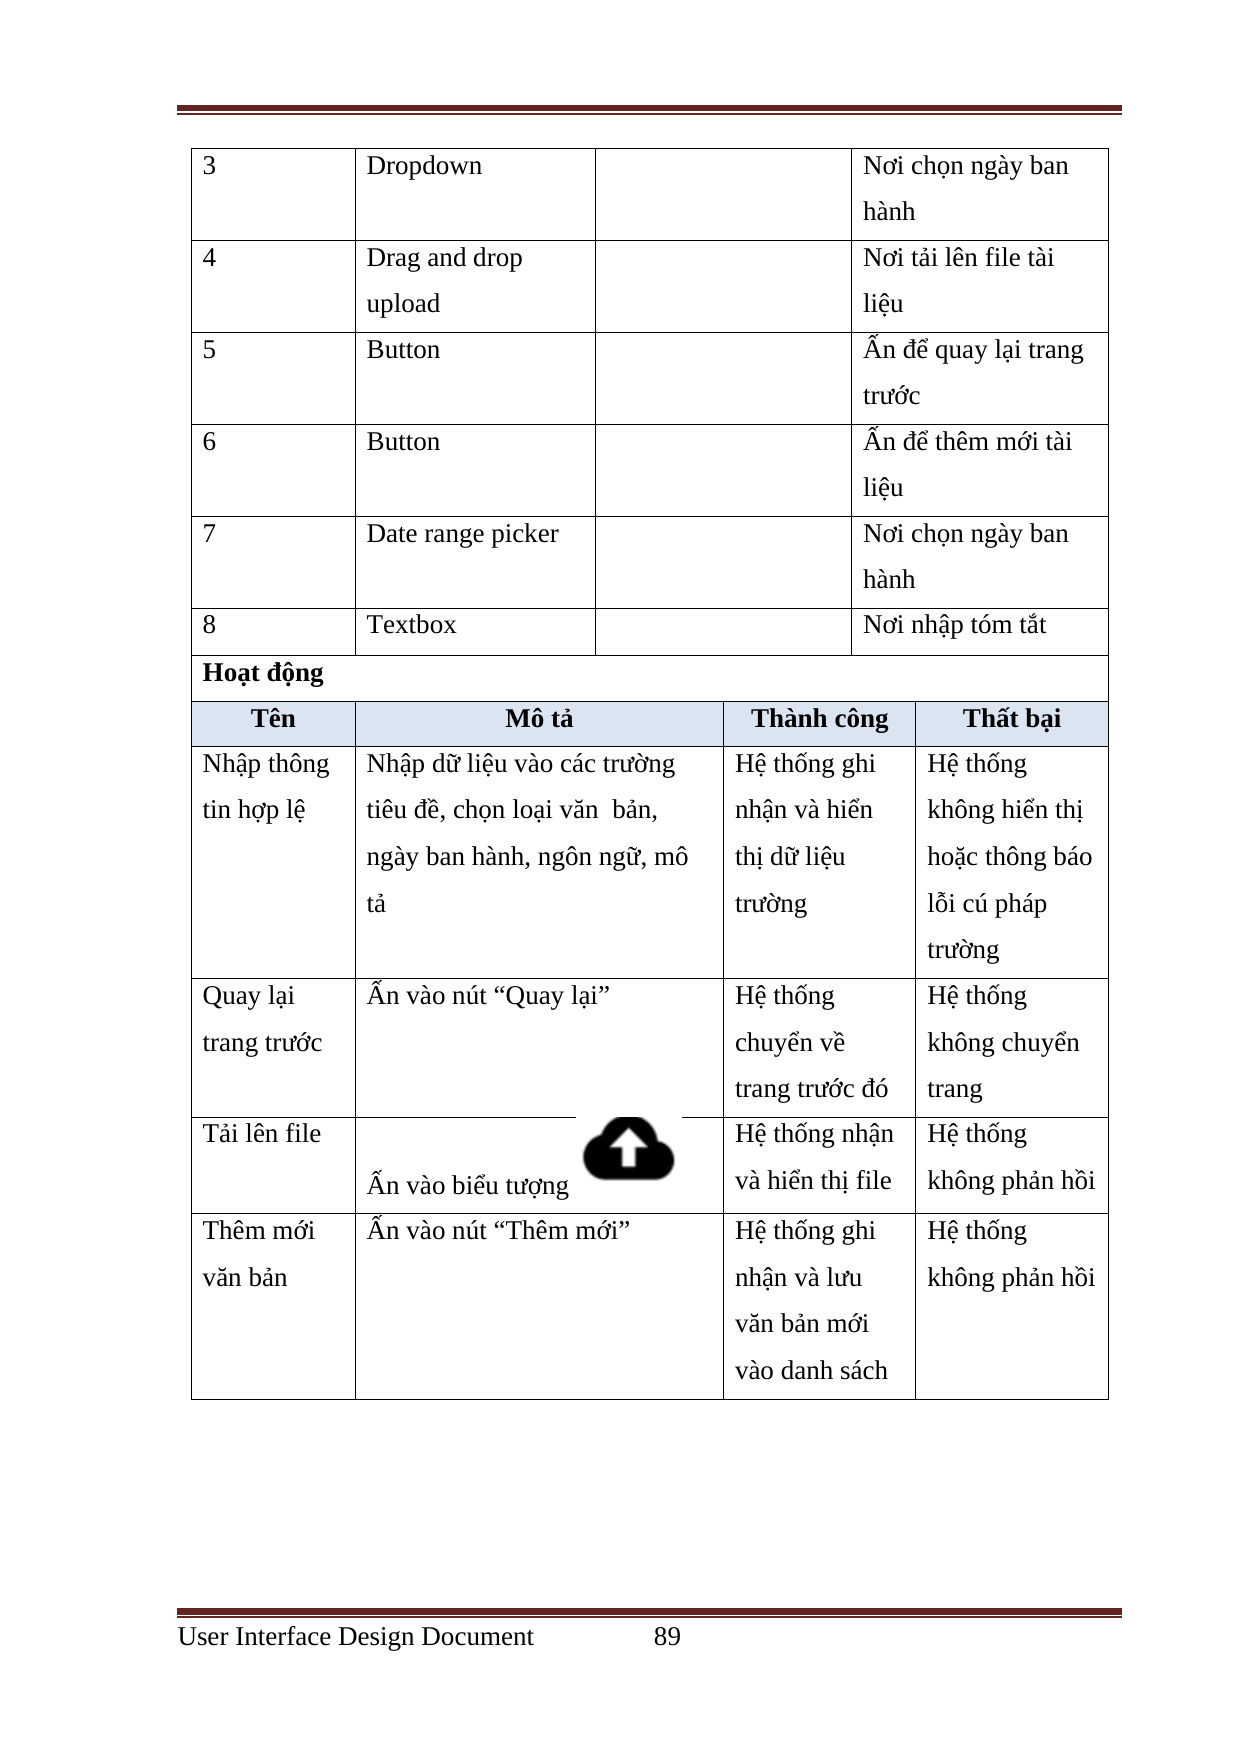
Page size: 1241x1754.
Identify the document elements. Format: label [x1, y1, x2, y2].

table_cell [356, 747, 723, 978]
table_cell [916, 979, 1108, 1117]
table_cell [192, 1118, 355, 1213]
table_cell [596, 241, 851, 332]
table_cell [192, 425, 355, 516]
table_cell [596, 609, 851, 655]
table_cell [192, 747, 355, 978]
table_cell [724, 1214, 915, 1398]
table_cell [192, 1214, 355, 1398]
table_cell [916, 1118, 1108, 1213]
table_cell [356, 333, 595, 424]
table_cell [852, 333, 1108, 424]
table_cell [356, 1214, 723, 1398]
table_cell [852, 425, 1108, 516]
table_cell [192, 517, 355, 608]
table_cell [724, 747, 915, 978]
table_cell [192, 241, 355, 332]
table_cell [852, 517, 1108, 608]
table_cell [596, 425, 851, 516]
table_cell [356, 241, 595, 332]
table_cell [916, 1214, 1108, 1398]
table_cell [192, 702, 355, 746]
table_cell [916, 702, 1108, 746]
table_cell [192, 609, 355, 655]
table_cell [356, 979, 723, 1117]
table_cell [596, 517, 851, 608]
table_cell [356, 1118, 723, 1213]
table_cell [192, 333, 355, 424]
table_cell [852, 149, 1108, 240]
picture [576, 1117, 683, 1195]
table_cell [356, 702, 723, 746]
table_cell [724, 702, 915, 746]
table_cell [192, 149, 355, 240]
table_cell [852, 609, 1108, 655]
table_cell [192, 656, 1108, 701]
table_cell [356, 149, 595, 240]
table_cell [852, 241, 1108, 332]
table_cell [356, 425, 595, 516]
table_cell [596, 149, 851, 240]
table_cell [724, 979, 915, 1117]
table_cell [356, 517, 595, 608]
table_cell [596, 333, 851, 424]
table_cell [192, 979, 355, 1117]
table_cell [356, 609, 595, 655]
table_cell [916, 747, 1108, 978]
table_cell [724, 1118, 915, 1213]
